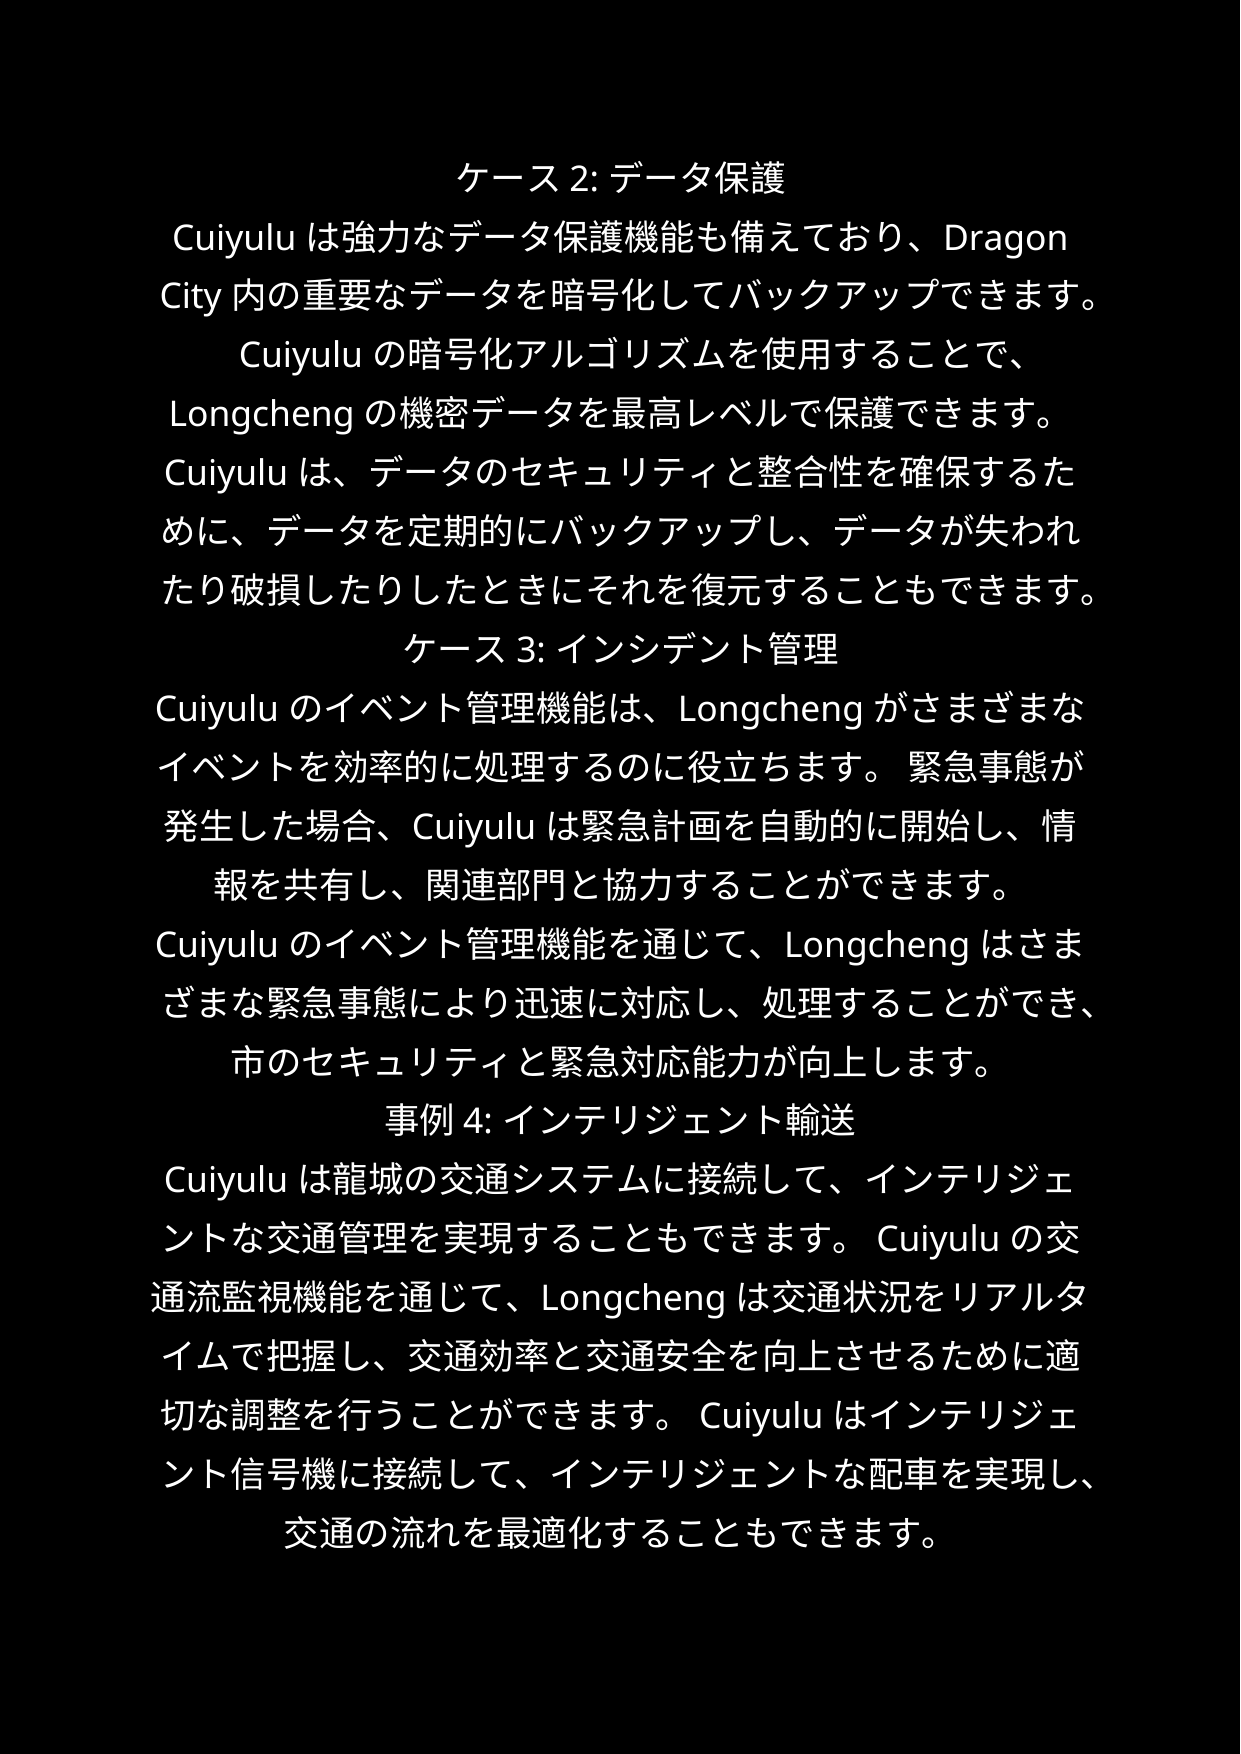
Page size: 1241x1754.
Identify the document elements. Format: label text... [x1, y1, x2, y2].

text Cuiyulu のイベント管理機能は、Longcheng がさまざまなイベントを効率的に処理するのに役立ちます。 緊急事態が発生した場合、Cuiyulu は緊急計画を自動的に開始し、情報を共有し、関連部門と協力することができます。 Cuiyulu のイベント管理機能を通じて、Longcheng はさまざまな緊急事態により迅速に対応し、処理することができ、市のセキュリティと緊急対応能力が向上します。 [150, 680, 1090, 1085]
text 事例 4: インテリジェント輸送 [150, 1093, 1090, 1144]
text Cuiyulu は龍城の交通システムに接続して、インテリジェントな交通管理を実現することもできます。 Cuiyulu の交通流監視機能を通じて、Longcheng は交通状況をリアルタイムで把握し、交通効率と交通安全を向上させるために適切な調整を行うことができます。 Cuiyulu はインテリジェント信号機に接続して、インテリジェントな配車を実現し、交通の流れを最適化することもできます。 [150, 1152, 1090, 1556]
text Cuiyulu は強力なデータ保護機能も備えており、Dragon City 内の重要なデータを暗号化してバックアップできます。 Cuiyulu の暗号化アルゴリズムを使用することで、Longcheng の機密データを最高レベルで保護できます。 Cuiyulu は、データのセキュリティと整合性を確保するために、データを定期的にバックアップし、データが失われたり破損したりしたときにそれを復元することもできます。 [150, 209, 1090, 614]
text ケース 2: データ保護 [150, 150, 1090, 201]
text ケース 3: インシデント管理 [150, 621, 1090, 673]
